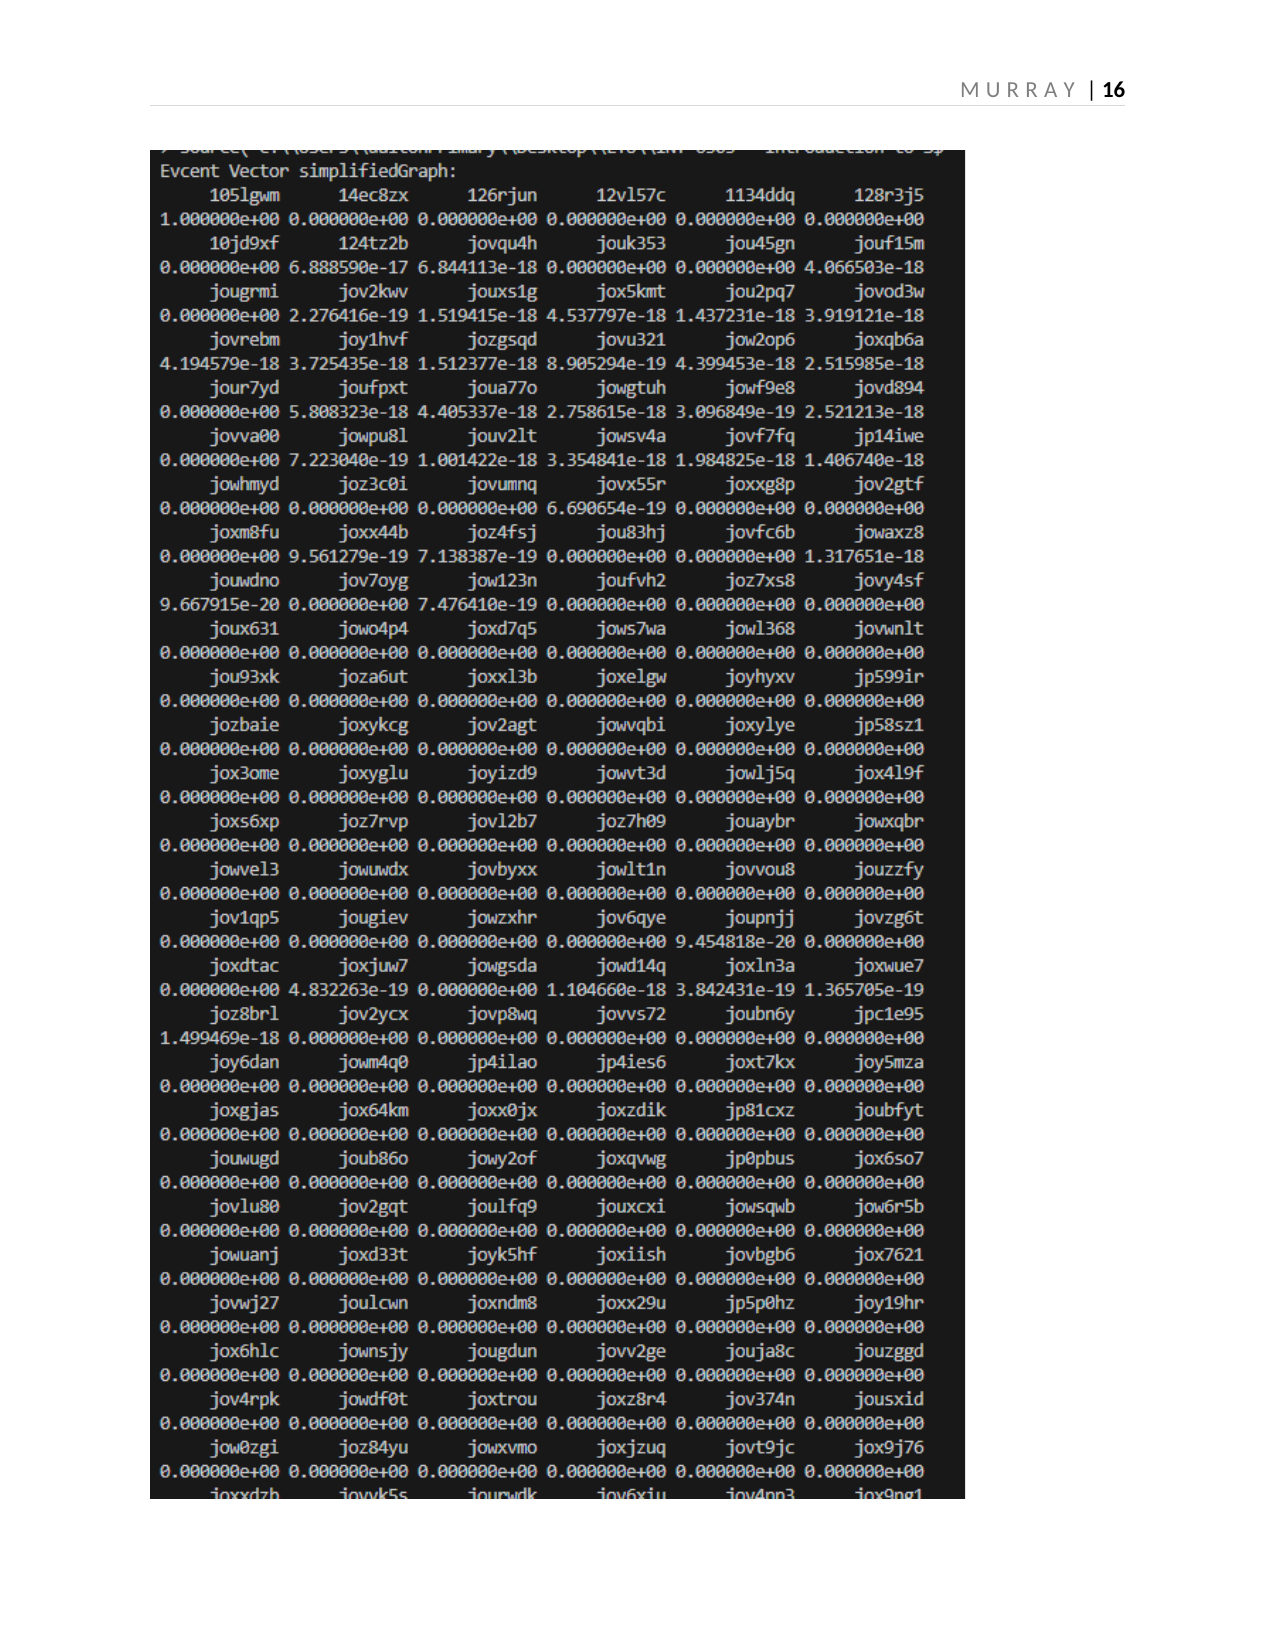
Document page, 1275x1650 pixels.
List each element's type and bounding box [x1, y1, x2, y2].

picture [150, 150, 966, 1499]
